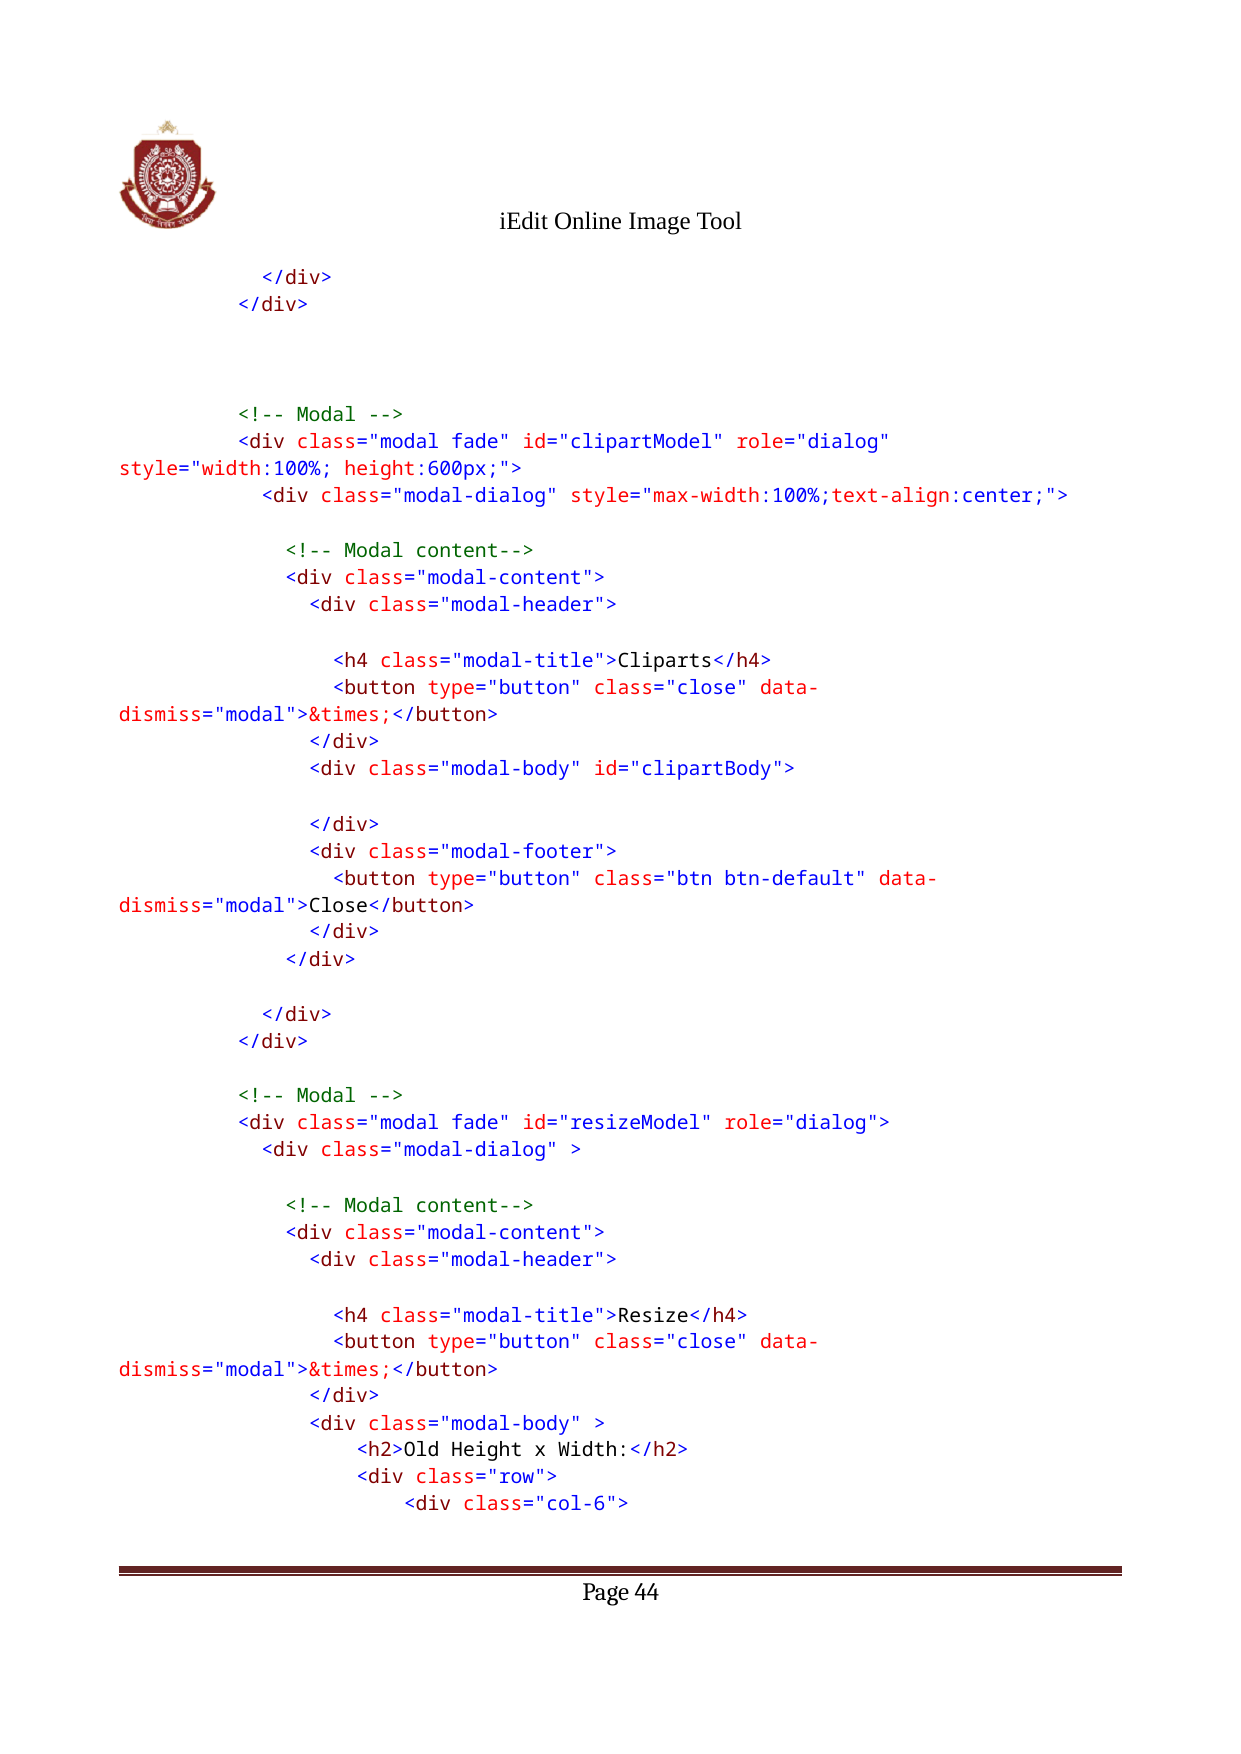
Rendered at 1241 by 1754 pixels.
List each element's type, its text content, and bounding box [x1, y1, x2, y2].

text <!-- Modal content--> [118, 1191, 1122, 1218]
text </div> [118, 263, 1122, 290]
text <button type="button" class="btn btn-default" data-dismiss="modal">Close</button> [118, 864, 1122, 918]
text <div class="modal-footer"> [118, 837, 1122, 864]
text </div> [118, 290, 1122, 317]
text <button type="button" class="close" data-dismiss="modal">&times;</button> [118, 1328, 1122, 1382]
text <div class="modal fade" id="resizeModel" role="dialog"> [118, 1108, 1122, 1135]
text <h4 class="modal-title">Resize</h4> [118, 1301, 1122, 1328]
text <div class="modal-dialog" style="max-width:100%;text-align:center;"> [118, 481, 1122, 508]
text </div> [118, 918, 1122, 945]
text </div> [118, 810, 1122, 837]
text <div class="modal fade" id="clipartModel" role="dialog" style="width:100%; height:600px;"> [118, 427, 1122, 481]
text </div> [118, 1027, 1122, 1054]
text <div class="row"> [118, 1463, 1122, 1490]
text <h4 class="modal-title">Cliparts</h4> [118, 646, 1122, 673]
text <div class="modal-header"> [118, 1245, 1122, 1272]
text <div class="modal-dialog" > [118, 1135, 1122, 1162]
text <div class="modal-body" > [118, 1409, 1122, 1436]
text <!-- Modal content--> [118, 537, 1122, 563]
text <div class="modal-content"> [118, 1218, 1122, 1245]
text <button type="button" class="close" data-dismiss="modal">&times;</button> [118, 673, 1122, 727]
text <div class="modal-body" id="clipartBody"> [118, 754, 1122, 781]
text </div> [118, 945, 1122, 972]
text </div> [118, 1001, 1122, 1027]
picture [118, 118, 224, 229]
text <!-- Modal --> [118, 400, 1122, 427]
text <div class="modal-content"> [118, 563, 1122, 591]
text <div class="col-6"> [118, 1490, 1122, 1517]
text <!-- Modal --> [118, 1081, 1122, 1108]
text </div> [118, 727, 1122, 754]
text <div class="modal-header"> [118, 591, 1122, 617]
text </div> [118, 1382, 1122, 1409]
text <h2>Old Height x Width:</h2> [118, 1436, 1122, 1463]
